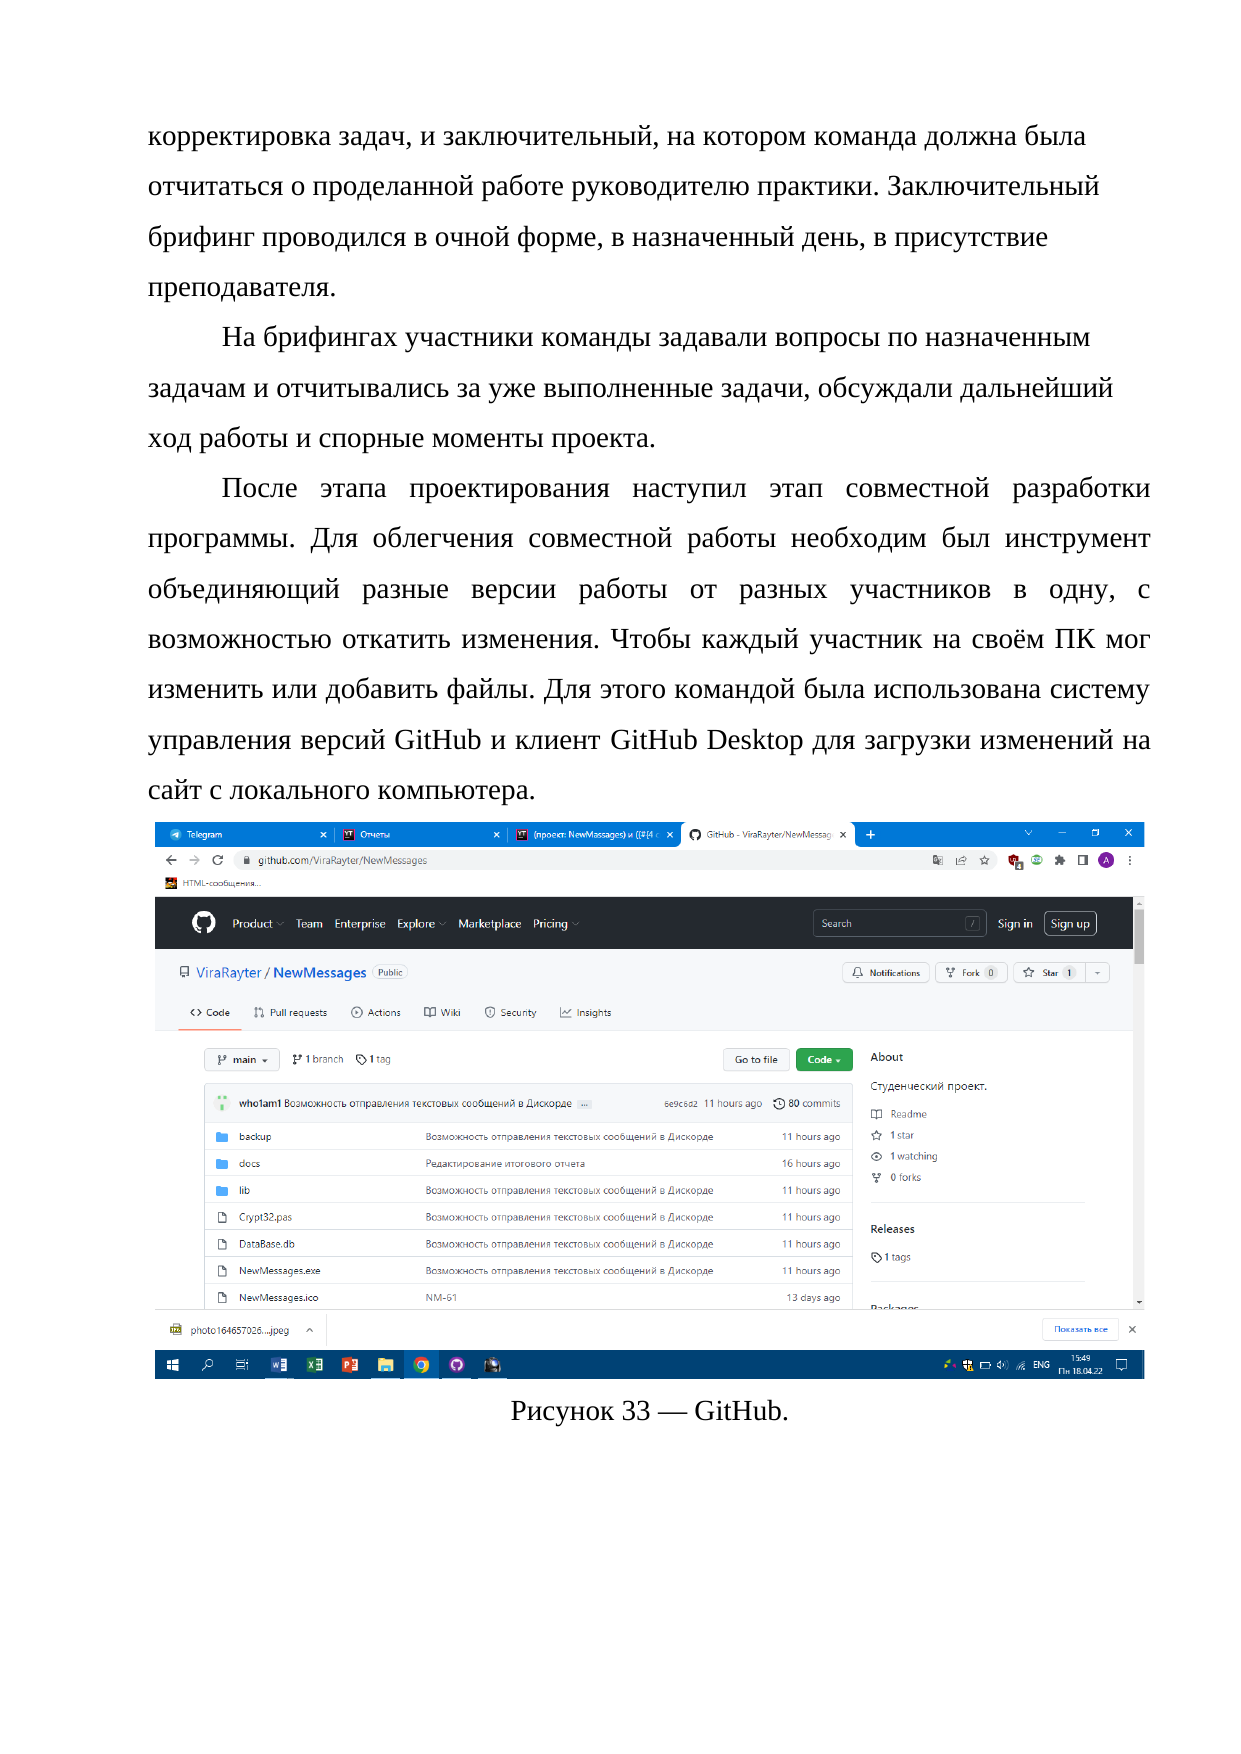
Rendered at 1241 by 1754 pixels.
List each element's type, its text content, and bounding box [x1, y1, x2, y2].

picture [155, 822, 1145, 1379]
text Рисунок 33 — GitHub. [148, 1393, 1152, 1426]
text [148, 118, 1152, 303]
text После этапа проектирования наступил этап совместной разработки программы. Для облегчения совместной работы необходим был инструмент объединяющий разные версии работы от разных участников в одну, с возможностью откатить изменения. Чтобы каждый участник на своём ПК мог изменить или добавить файлы. Для этого командой была использована систему управления версий GitHub и клиент GitHub Desktop для загрузки изменений на сайт с локального компьютера. [148, 470, 1152, 806]
text На брифингах участники команды задавали вопросы по назначенным задачам и отчитывались за уже выполненные задачи, обсуждали дальнейший ход работы и спорные моменты проекта. [148, 319, 1152, 453]
